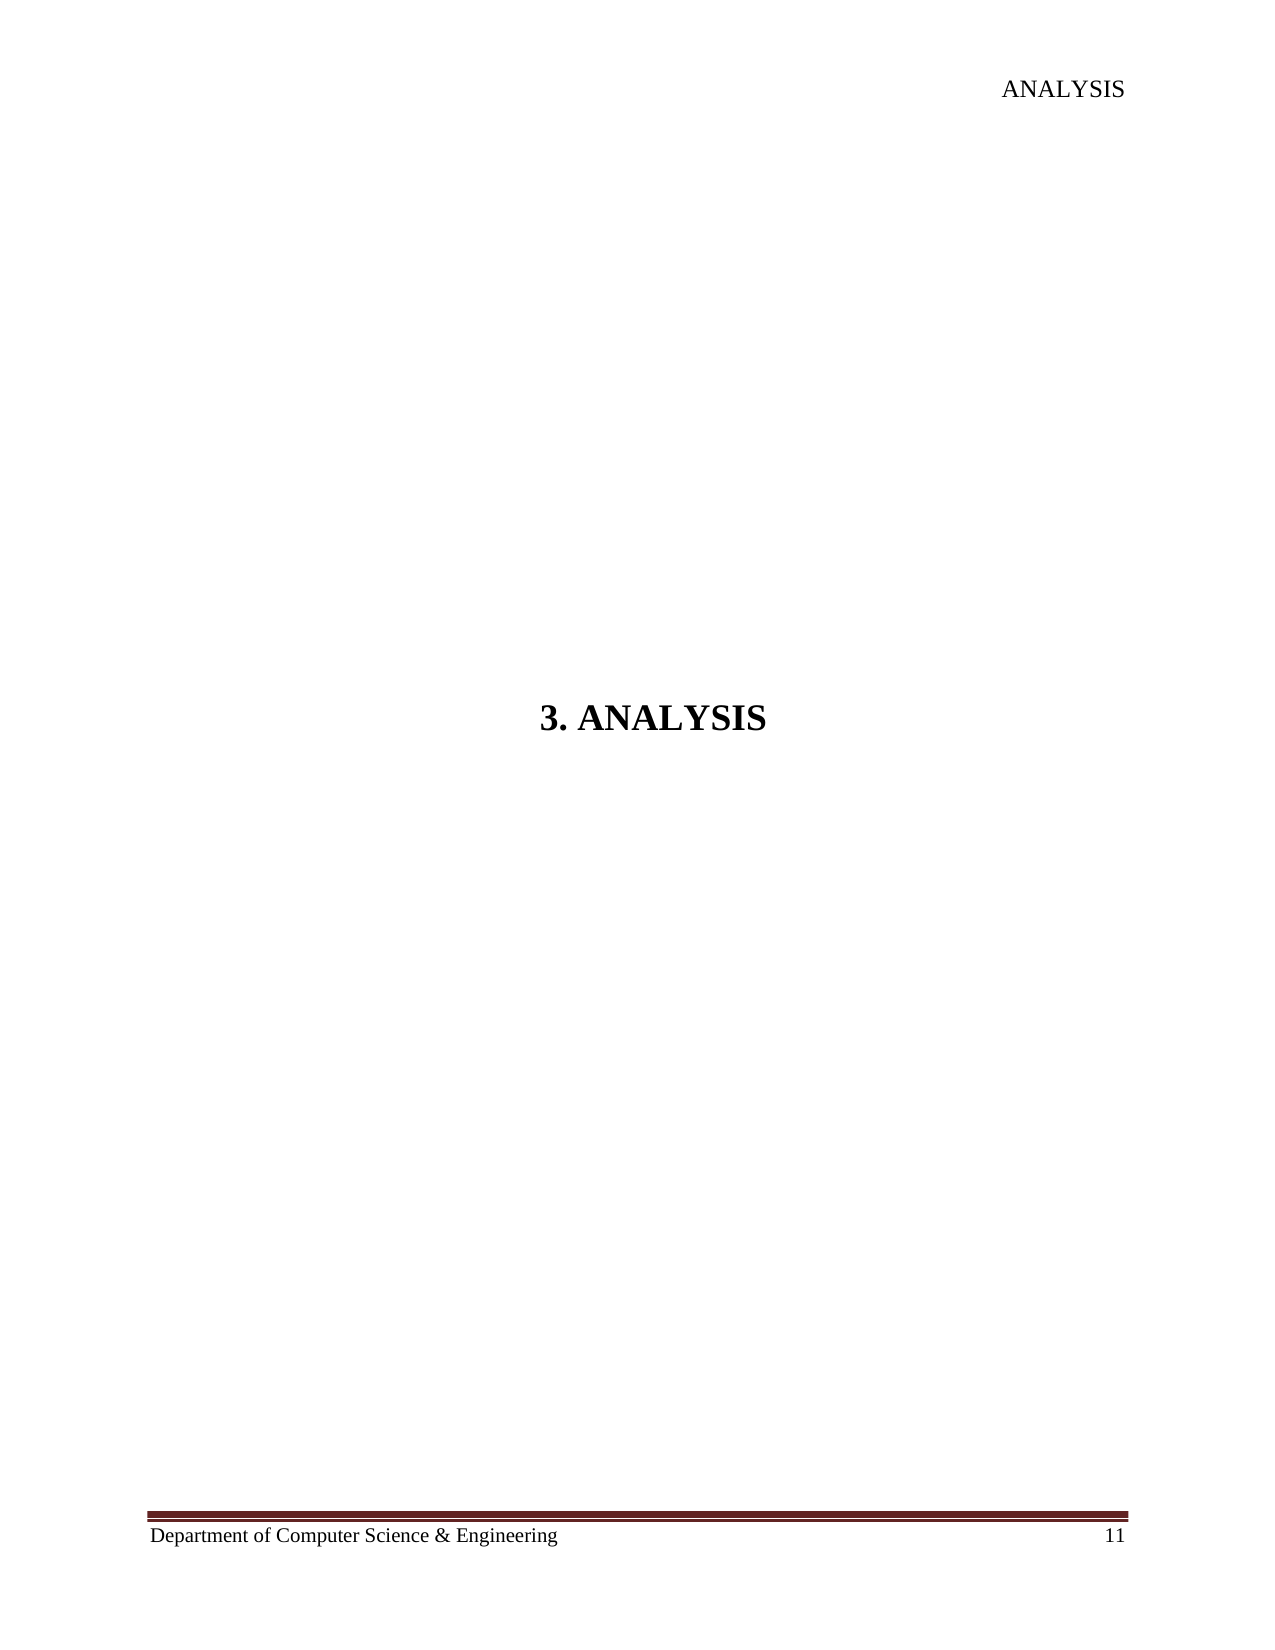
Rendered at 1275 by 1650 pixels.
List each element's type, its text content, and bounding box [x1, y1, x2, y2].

table_header Department of Computer Science & Engineering [150, 1523, 837, 1547]
table_header 11 [838, 1523, 1125, 1547]
text 3. ANALYSIS [150, 695, 1156, 738]
picture [147, 1511, 1129, 1518]
text ANALYSIS [150, 74, 1125, 103]
